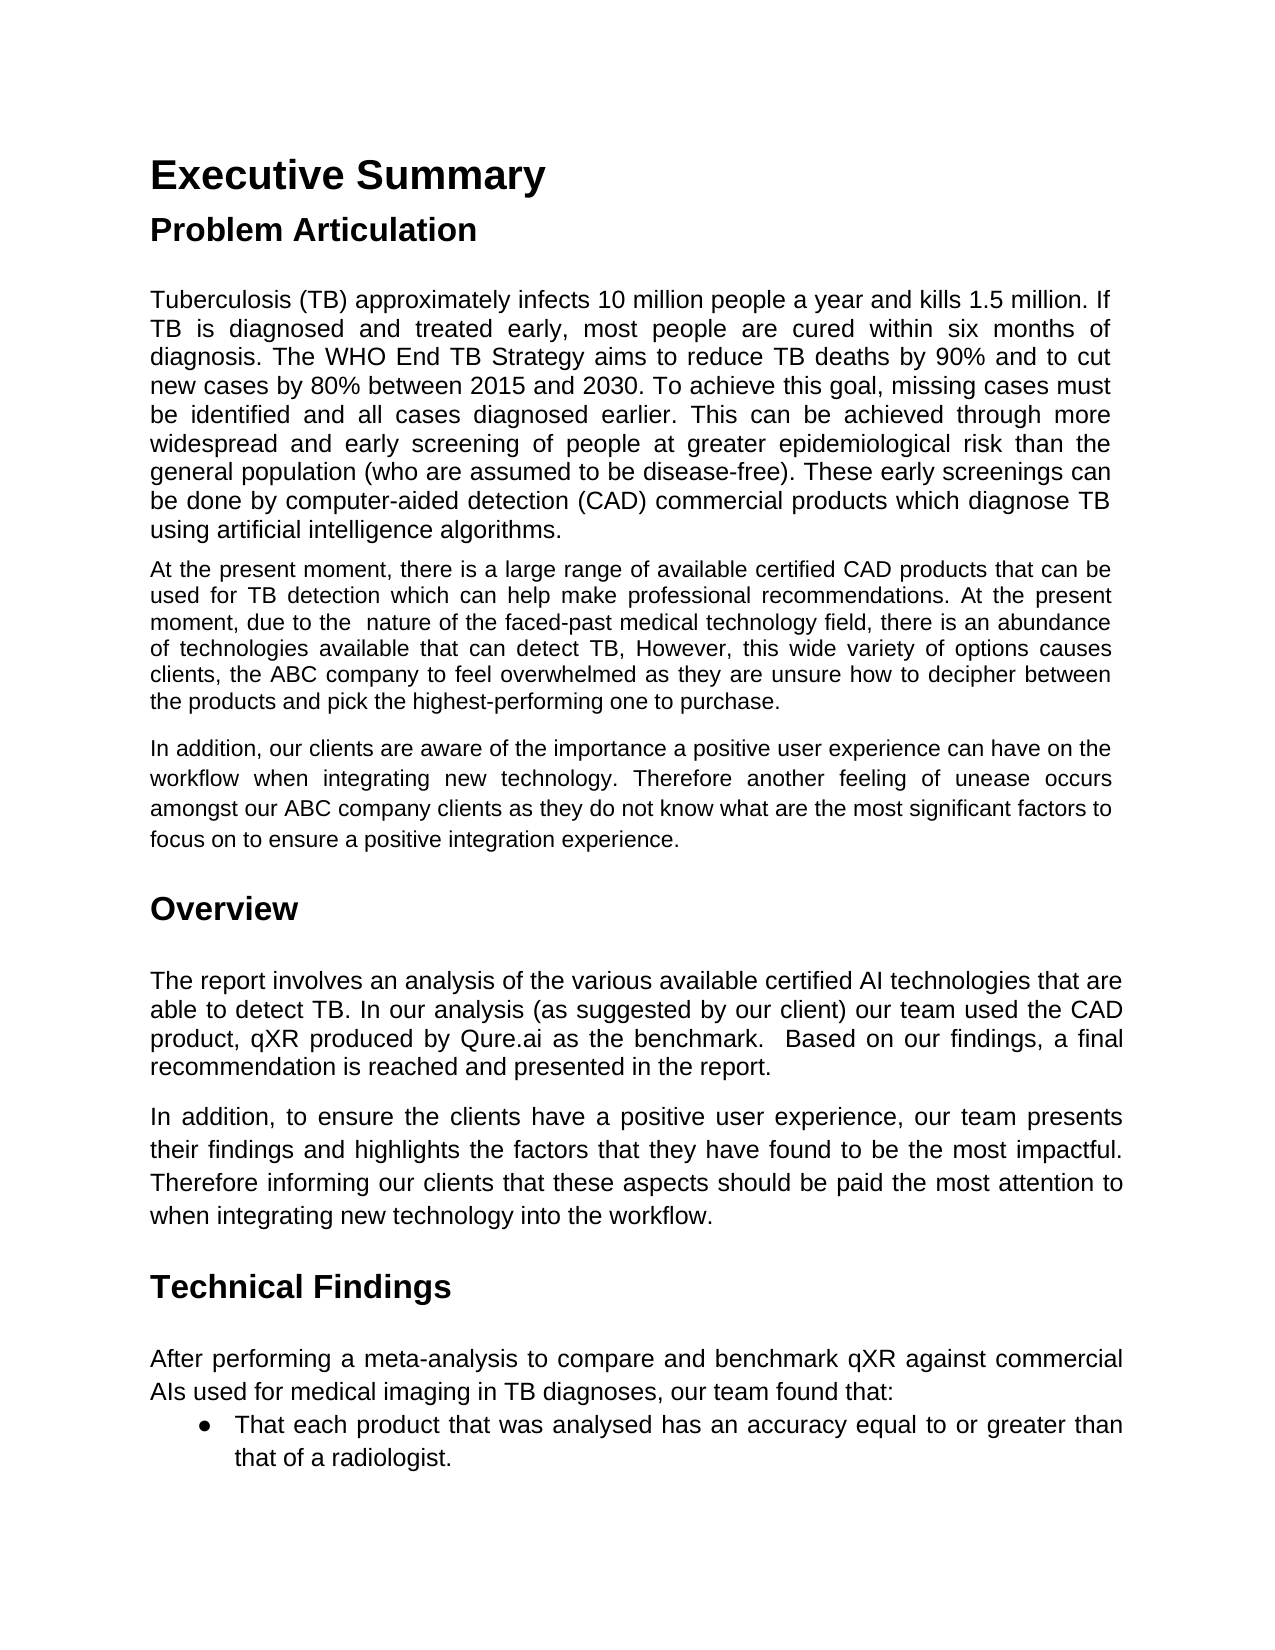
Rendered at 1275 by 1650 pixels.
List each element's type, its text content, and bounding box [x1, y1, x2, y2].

text At the present moment, there is a large range of available certified CAD products that can be used for TB detection which can help make professional recommendations. At the present moment, due to the nature of the faced-past medical technology field, there is an abundance of technologies available that can detect TB, However, this wide variety of options causes clients, the ABC company to feel overwhelmed as they are unsure how to decipher between the products and pick the highest-performing one to purchase. [150, 556, 1112, 714]
text Tuberculosis (TB) approximately infects 10 million people a year and kills 1.5 million. If TB is diagnosed and treated early, most people are cured within six months of diagnosis. The WHO End TB Strategy aims to reduce TB deaths by 90% and to cut new cases by 80% between 2015 and 2030. To achieve this goal, missing cases must be identified and all cases diagnosed earlier. This can be achieved through more widespread and early screening of people at greater epidemiological risk than the general population (who are assumed to be disease-free). These early screenings can be done by computer-aided detection (CAD) commercial products which diagnose TB using artificial intelligence algorithms. [150, 285, 1113, 543]
text In addition, to ensure the clients have a positive user experience, our team presents their findings and highlights the factors that they have found to be the most impactful. Therefore informing our clients that these aspects should be paid the most attention to when integrating new technology into the workflow. [150, 1102, 1125, 1230]
subtitle Executive Summary [150, 150, 1125, 198]
text Technical Findings [150, 1267, 1125, 1305]
text In addition, our clients are aware of the importance a positive user experience can have on the workflow when integrating new technology. Therefore another feeling of unease occurs amongst our ABC company clients as they do not know what are the most significant factors to focus on to ensure a positive integration experience. [150, 735, 1112, 852]
text After performing a meta-analysis to compare and benchmark qXR against commercial AIs used for medical imaging in TB diagnoses, our team found that: [150, 1344, 1125, 1406]
text The report involves an analysis of the various available certified AI technologies that are able to detect TB. In our analysis (as suggested by our client) our team used the CAD product, qXR produced by Qure.ai as the benchmark. Based on our findings, a final recommendation is reached and presented in the report. [150, 966, 1125, 1081]
list That each product that was analysed has an accuracy equal to or greater than that of a radiologist. [197, 1410, 1125, 1472]
text Problem Articulation [150, 210, 1125, 249]
text Overview [150, 889, 1125, 927]
